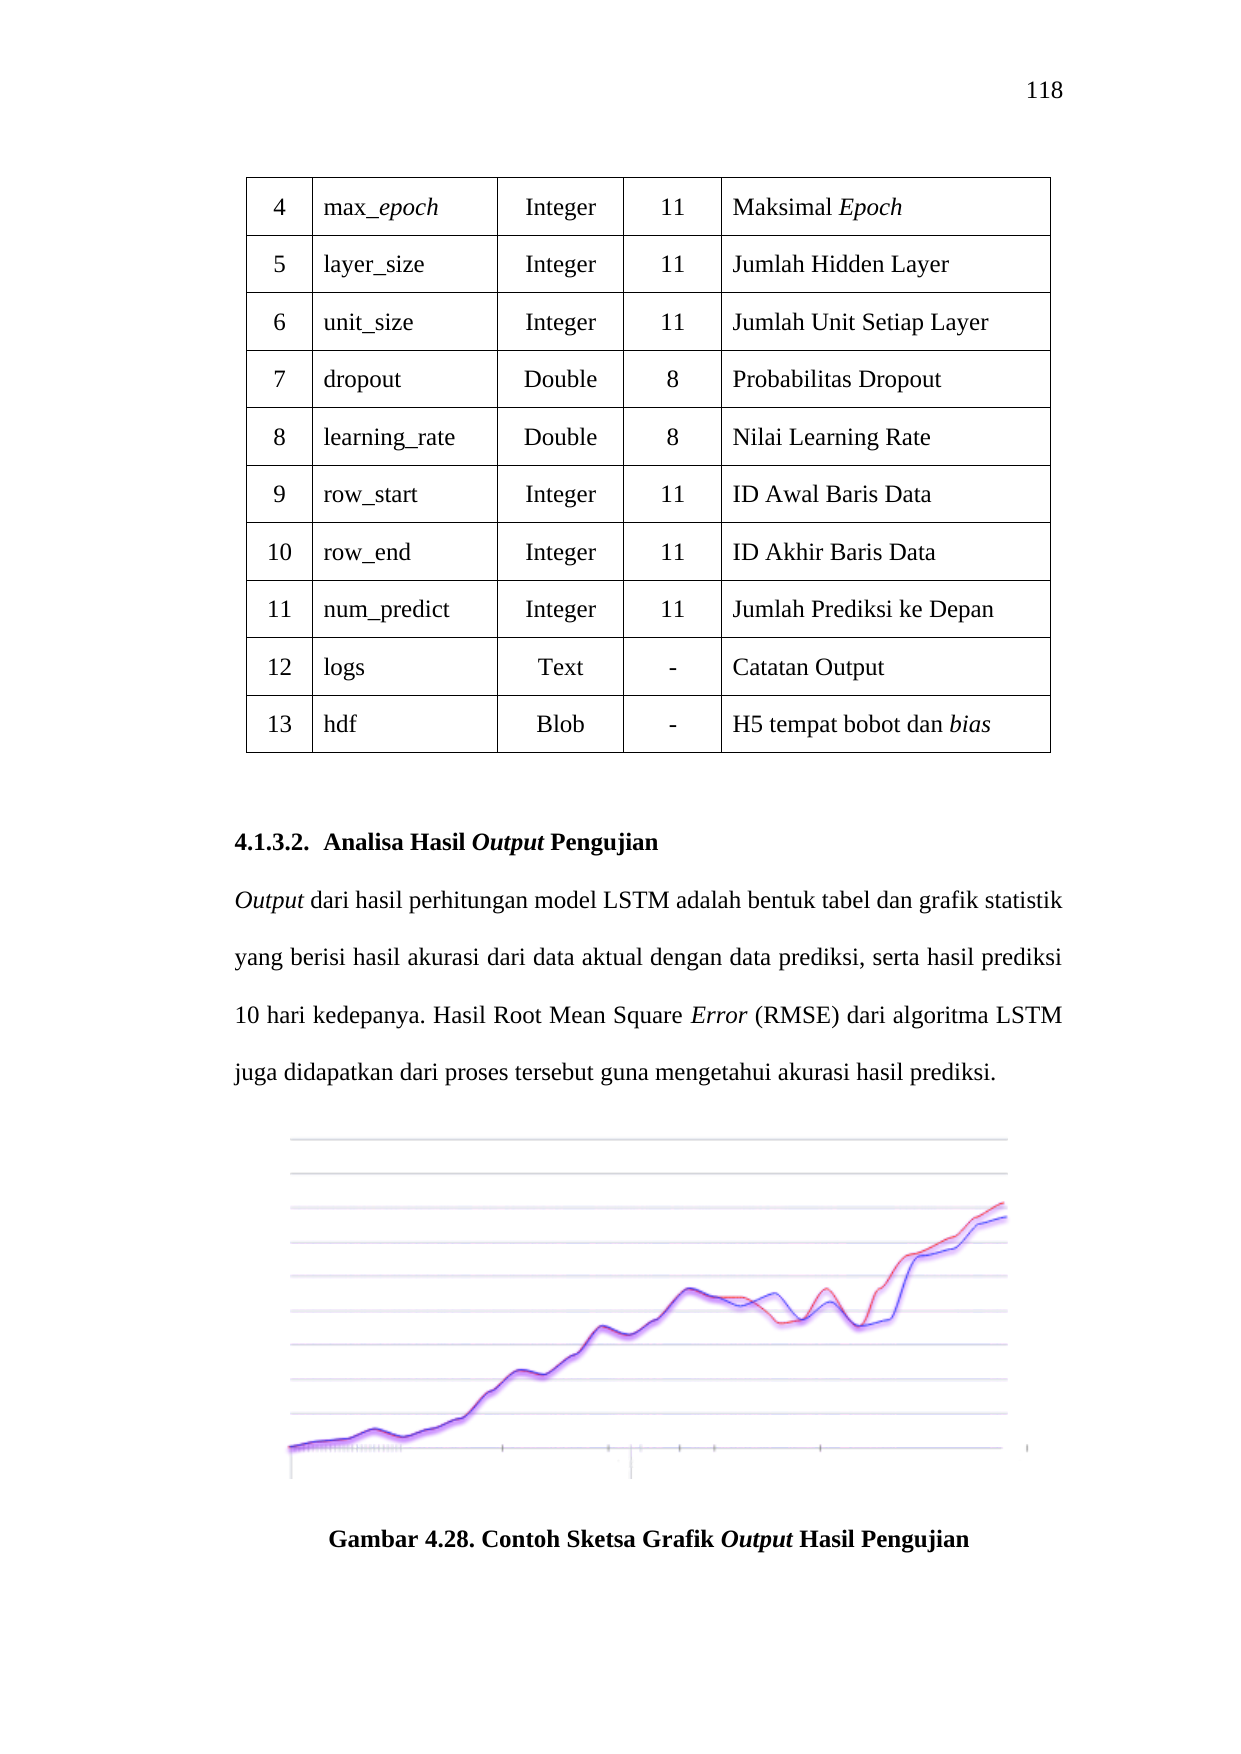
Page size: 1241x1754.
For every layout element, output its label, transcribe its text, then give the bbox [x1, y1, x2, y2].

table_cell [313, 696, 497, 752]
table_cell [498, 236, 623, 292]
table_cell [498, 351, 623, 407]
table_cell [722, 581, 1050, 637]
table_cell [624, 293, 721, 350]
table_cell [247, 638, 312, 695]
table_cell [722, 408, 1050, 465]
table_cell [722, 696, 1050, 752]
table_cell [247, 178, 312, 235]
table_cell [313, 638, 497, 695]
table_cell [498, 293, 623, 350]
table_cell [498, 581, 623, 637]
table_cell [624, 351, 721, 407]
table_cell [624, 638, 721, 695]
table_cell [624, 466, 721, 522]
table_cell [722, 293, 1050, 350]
text Output dari hasil perhitungan model LSTM adalah bentuk tabel dan grafik statistik yang berisi hasil akurasi dari data aktual dengan data prediksi, serta hasil prediksi 10 hari kedepanya. Hasil Root Mean Square Error (RMSE) dari algoritma LSTM juga didapatkan dari proses tersebut guna mengetahui akurasi hasil prediksi. [234, 885, 1063, 1086]
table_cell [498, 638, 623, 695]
picture [262, 1131, 1036, 1479]
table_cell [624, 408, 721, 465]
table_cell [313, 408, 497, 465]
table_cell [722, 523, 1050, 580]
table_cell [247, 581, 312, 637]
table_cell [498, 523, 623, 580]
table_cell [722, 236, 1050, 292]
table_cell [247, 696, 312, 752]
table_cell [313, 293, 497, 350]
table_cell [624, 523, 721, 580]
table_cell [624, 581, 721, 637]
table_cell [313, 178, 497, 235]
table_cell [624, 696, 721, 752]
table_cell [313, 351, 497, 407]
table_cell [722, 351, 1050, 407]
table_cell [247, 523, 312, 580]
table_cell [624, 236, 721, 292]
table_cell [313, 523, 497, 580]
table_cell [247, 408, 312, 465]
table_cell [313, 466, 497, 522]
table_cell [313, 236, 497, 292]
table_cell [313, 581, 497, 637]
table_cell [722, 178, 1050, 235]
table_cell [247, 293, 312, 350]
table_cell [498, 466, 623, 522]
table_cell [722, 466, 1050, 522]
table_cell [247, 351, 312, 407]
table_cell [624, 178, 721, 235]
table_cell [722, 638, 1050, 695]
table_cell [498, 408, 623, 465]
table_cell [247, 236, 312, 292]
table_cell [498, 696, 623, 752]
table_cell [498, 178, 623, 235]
subtitle Analisa Hasil Output Pengujian [234, 827, 1063, 856]
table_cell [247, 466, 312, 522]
